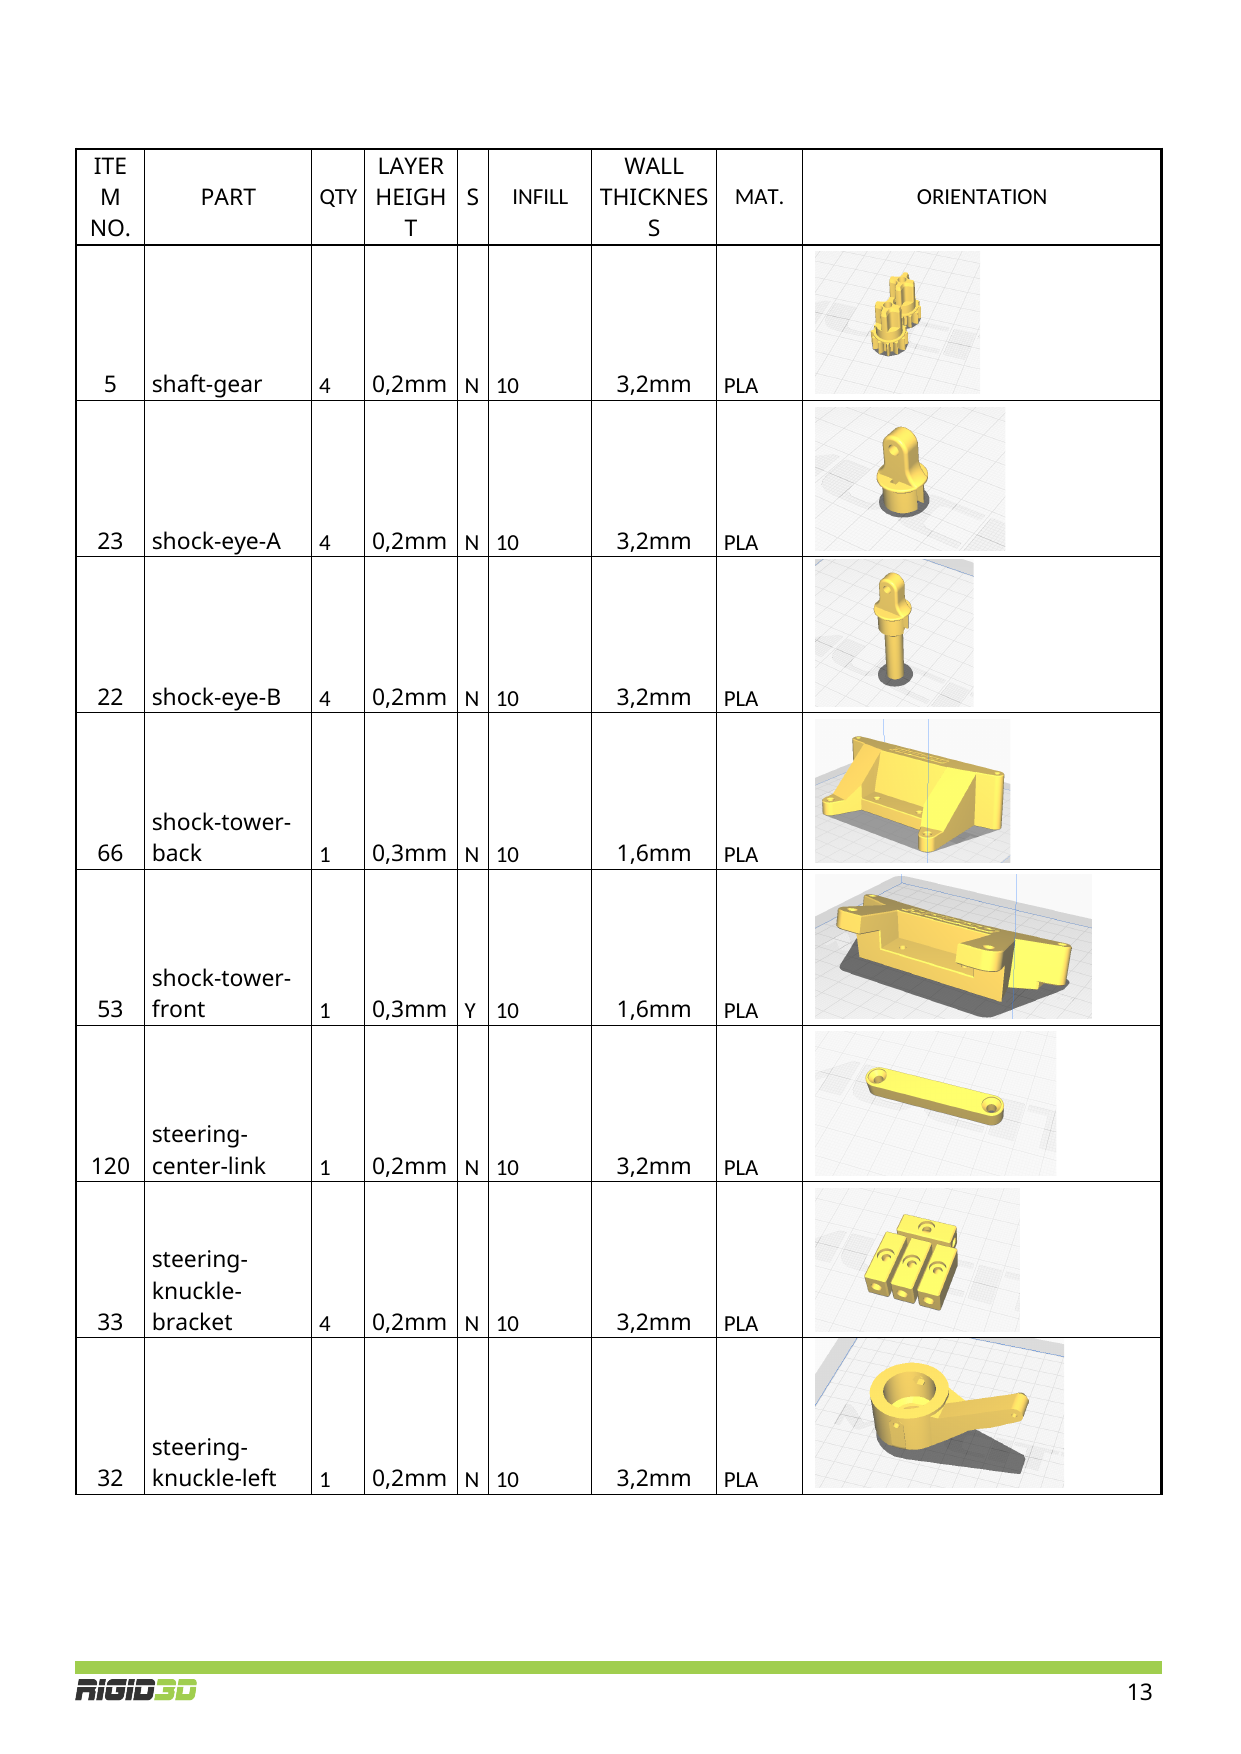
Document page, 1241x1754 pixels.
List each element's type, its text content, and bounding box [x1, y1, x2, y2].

table_cell 22 [77, 557, 144, 712]
table_cell 1,6mm [592, 870, 716, 1025]
table_cell steering-knuckle-bracket [145, 1182, 311, 1337]
picture [815, 1338, 1065, 1488]
table_cell N [458, 401, 488, 556]
table_cell 10 [489, 401, 591, 556]
table_cell 3,2mm [592, 1182, 716, 1337]
table_cell 1 [312, 1026, 364, 1181]
table_cell 120 [77, 1026, 144, 1181]
table_cell [803, 1338, 1160, 1493]
table_cell N [458, 246, 488, 400]
table_header WALL THICKNESS [592, 150, 716, 243]
table_cell 0,2mm [365, 1338, 457, 1493]
picture [815, 407, 1006, 551]
table_cell PLA [717, 1182, 802, 1337]
table_cell 10 [489, 870, 591, 1025]
table_cell 3,2mm [592, 1338, 716, 1493]
table_header ITEM NO. [77, 150, 144, 243]
table_cell shock-tower-front [145, 870, 311, 1025]
picture [815, 251, 981, 394]
table_cell 1 [312, 1338, 364, 1493]
table_cell 3,2mm [592, 1026, 716, 1181]
table_cell 0,3mm [365, 713, 457, 868]
table_cell 5 [77, 246, 144, 400]
table_header QTY [312, 150, 364, 243]
table_cell N [458, 1182, 488, 1337]
table_header ORIENTATION [803, 150, 1160, 243]
table_cell PLA [717, 401, 802, 556]
table_cell 0,2mm [365, 1182, 457, 1337]
table_cell N [458, 557, 488, 712]
picture [815, 719, 1011, 863]
table_cell 23 [77, 401, 144, 556]
table_cell N [458, 713, 488, 868]
table_cell N [458, 1338, 488, 1493]
table_header INFILL [489, 150, 591, 243]
table_cell 10 [489, 1338, 591, 1493]
table_cell 10 [489, 1182, 591, 1337]
table_cell PLA [717, 870, 802, 1025]
table_cell [803, 557, 1160, 712]
picture [815, 874, 1092, 1019]
table_header S [458, 150, 488, 243]
table_cell 1 [312, 713, 364, 868]
table_cell shock-eye-A [145, 401, 311, 556]
table_cell 4 [312, 401, 364, 556]
table_cell 10 [489, 557, 591, 712]
table_cell 10 [489, 246, 591, 400]
table_cell 53 [77, 870, 144, 1025]
picture [815, 1188, 1020, 1332]
table_cell [803, 246, 1160, 400]
table_cell 33 [77, 1182, 144, 1337]
table_cell shock-tower-back [145, 713, 311, 868]
table_header LAYER HEIGHT [365, 150, 457, 243]
table_cell N [458, 1026, 488, 1181]
table_cell PLA [717, 1026, 802, 1181]
table_cell PLA [717, 1338, 802, 1493]
table_header MAT. [717, 150, 802, 243]
table_cell 4 [312, 557, 364, 712]
table_cell 3,2mm [592, 246, 716, 400]
table_cell [803, 713, 1160, 868]
table_header PART [145, 150, 311, 243]
table_cell 66 [77, 713, 144, 868]
table_cell [803, 1026, 1160, 1181]
table_cell 32 [77, 1338, 144, 1493]
table_cell 0,2mm [365, 1026, 457, 1181]
table_cell 10 [489, 713, 591, 868]
table_cell PLA [717, 713, 802, 868]
table_cell 0,2mm [365, 401, 457, 556]
table_cell 10 [489, 1026, 591, 1181]
table_cell 4 [312, 246, 364, 400]
table_cell 3,2mm [592, 557, 716, 712]
table_cell 0,2mm [365, 557, 457, 712]
table_cell 1 [312, 870, 364, 1025]
table_cell [803, 870, 1160, 1025]
picture [815, 1031, 1057, 1176]
picture [75, 1678, 197, 1701]
picture [815, 559, 974, 707]
table_cell [803, 1182, 1160, 1337]
table_cell PLA [717, 246, 802, 400]
table_cell shaft-gear [145, 246, 311, 400]
table_cell PLA [717, 557, 802, 712]
table_cell Y [458, 870, 488, 1025]
table_cell steering-knuckle-left [145, 1338, 311, 1493]
table_cell 0,2mm [365, 246, 457, 400]
table_cell shock-eye-B [145, 557, 311, 712]
table_cell [803, 401, 1160, 556]
table_cell steering-center-link [145, 1026, 311, 1181]
table_cell 1,6mm [592, 713, 716, 868]
table_cell 0,3mm [365, 870, 457, 1025]
table_cell 3,2mm [592, 401, 716, 556]
table_cell 4 [312, 1182, 364, 1337]
